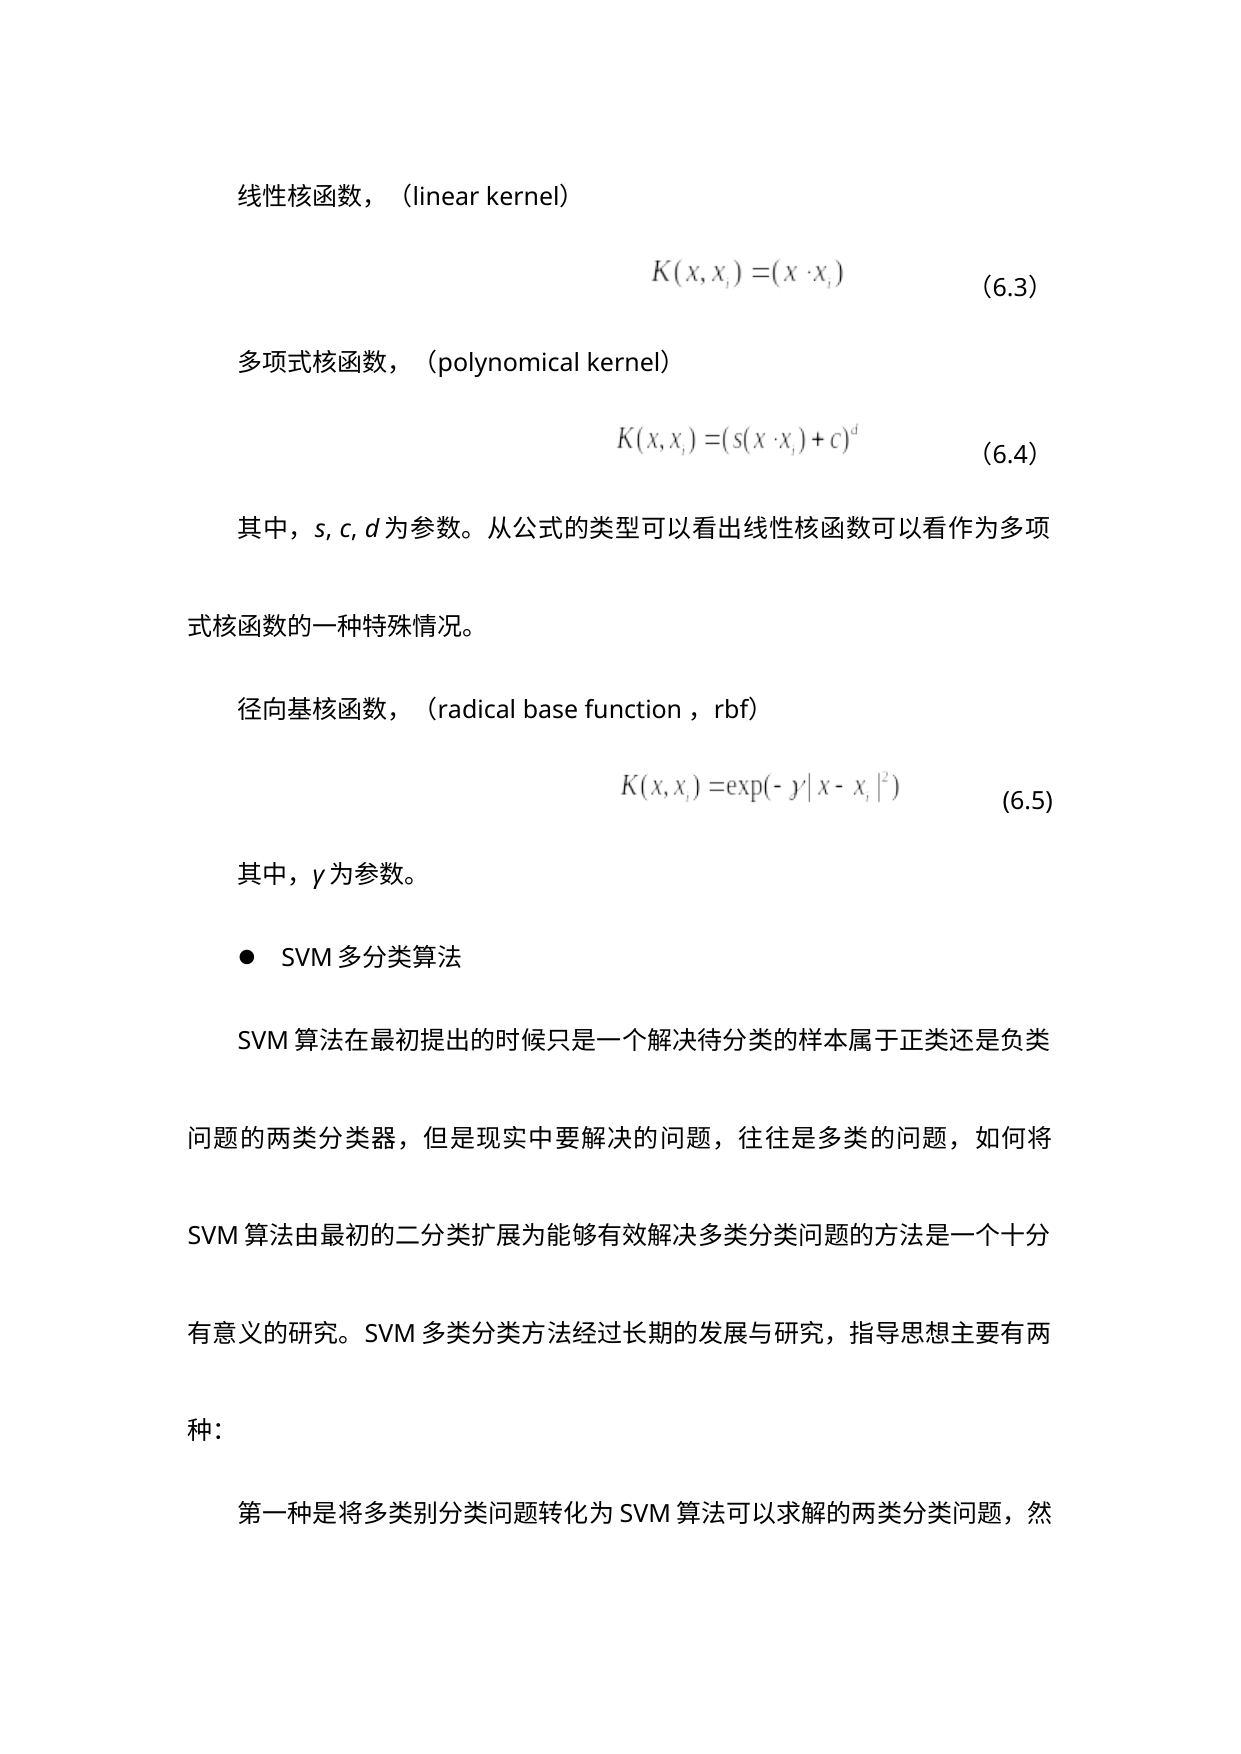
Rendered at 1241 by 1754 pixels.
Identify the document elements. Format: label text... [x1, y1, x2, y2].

text （6.3） [187, 245, 1053, 310]
text (6.5) [187, 758, 1053, 823]
text SVM算法在最初提出的时候只是一个解决待分类的样本属于正类还是负类问题的两类分类器，但是现实中要解决的问题，往往是多类的问题，如何将SVM算法由最初的二分类扩展为能够有效解决多类分类问题的方法是一个十分有意义的研究。SVM多类分类方法经过长期的发展与研究，指导思想主要有两种： [187, 1006, 1053, 1461]
text 径向基核函数，（radical base function ，rbf） [187, 675, 1053, 740]
text 多项式核函数，（polynomical kernel） [187, 328, 1053, 393]
text 其中，γ为参数。 [187, 840, 1053, 905]
text 线性核函数，（linear kernel） [187, 162, 1053, 227]
text 其中，s, c, d为参数。从公式的类型可以看出线性核函数可以看作为多项式核函数的一种特殊情况。 [187, 494, 1053, 657]
text （6.4） [187, 411, 1053, 476]
list SVM多分类算法 [237, 923, 1053, 988]
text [187, 1479, 1053, 1544]
